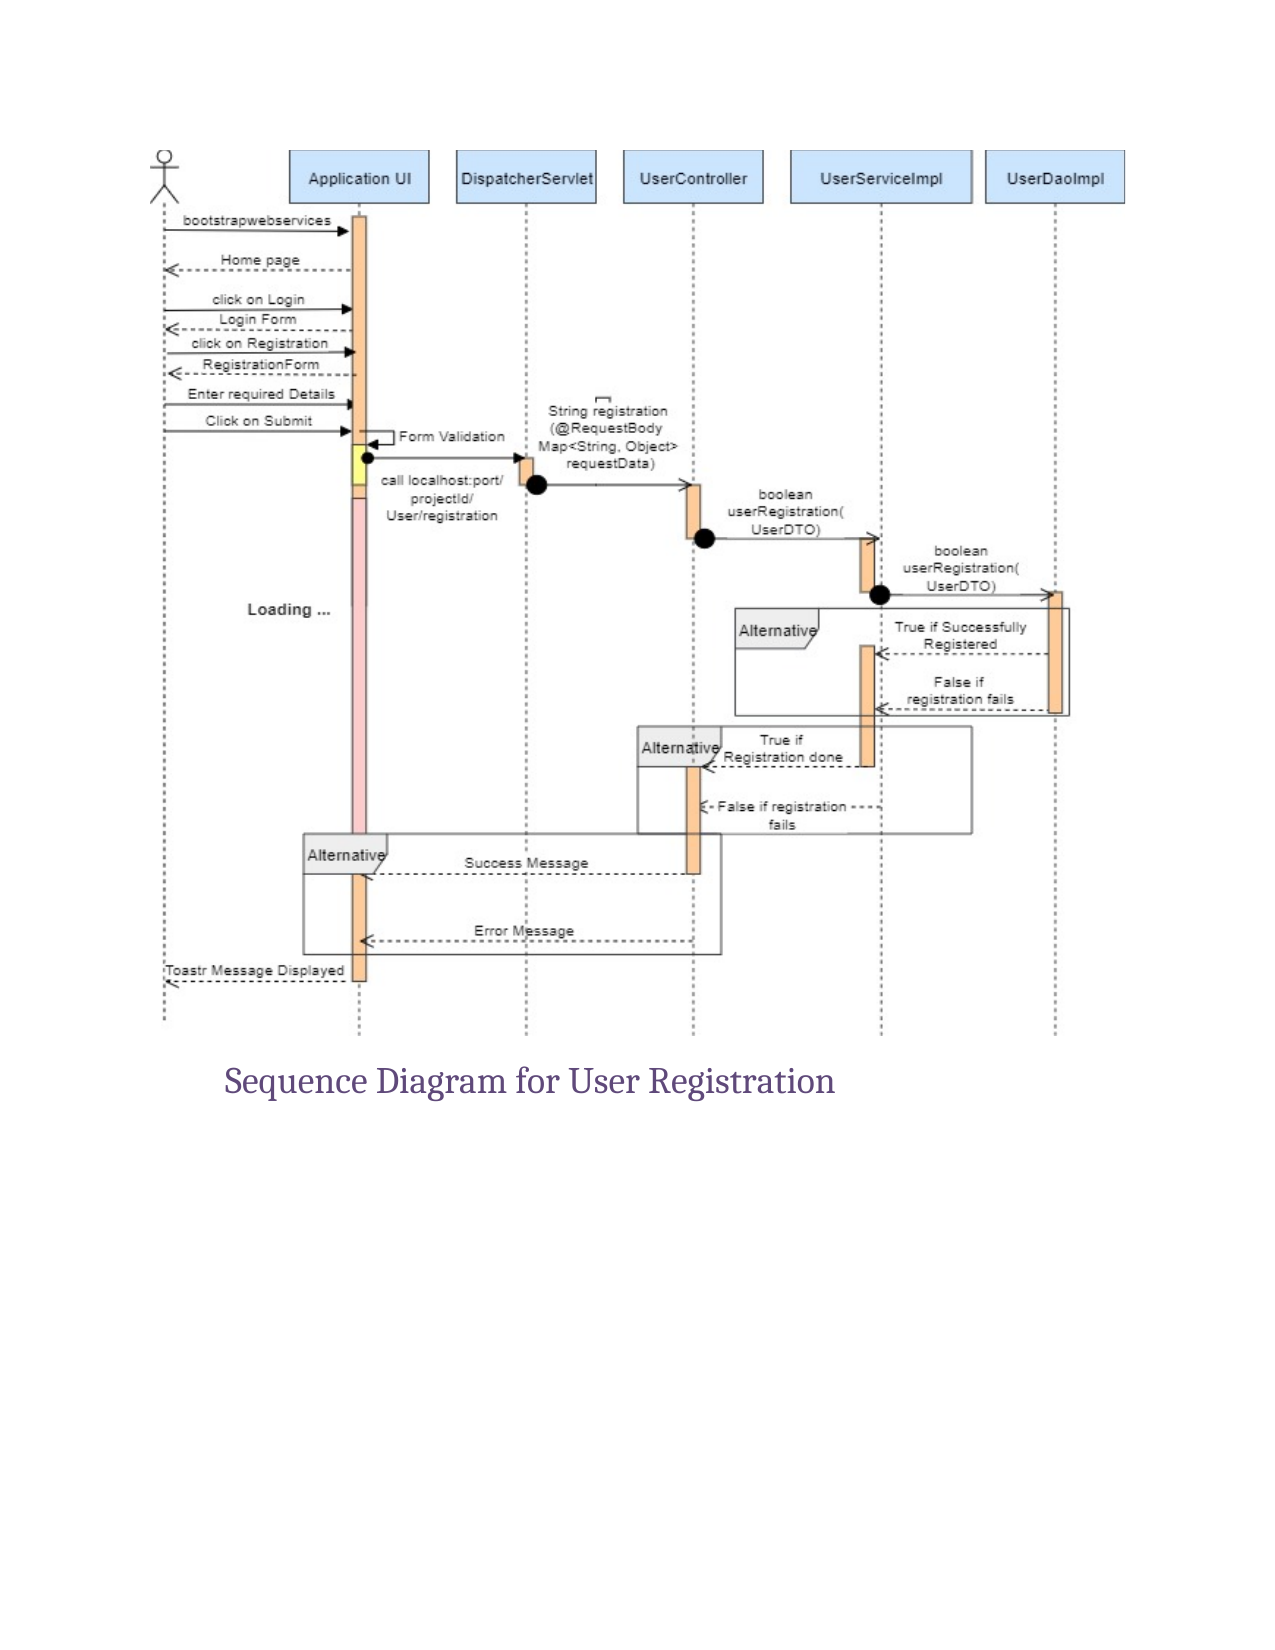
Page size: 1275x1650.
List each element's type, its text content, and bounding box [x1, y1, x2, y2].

picture [150, 150, 1125, 1036]
list Sequence Diagram for User Registration [225, 1060, 1125, 1103]
